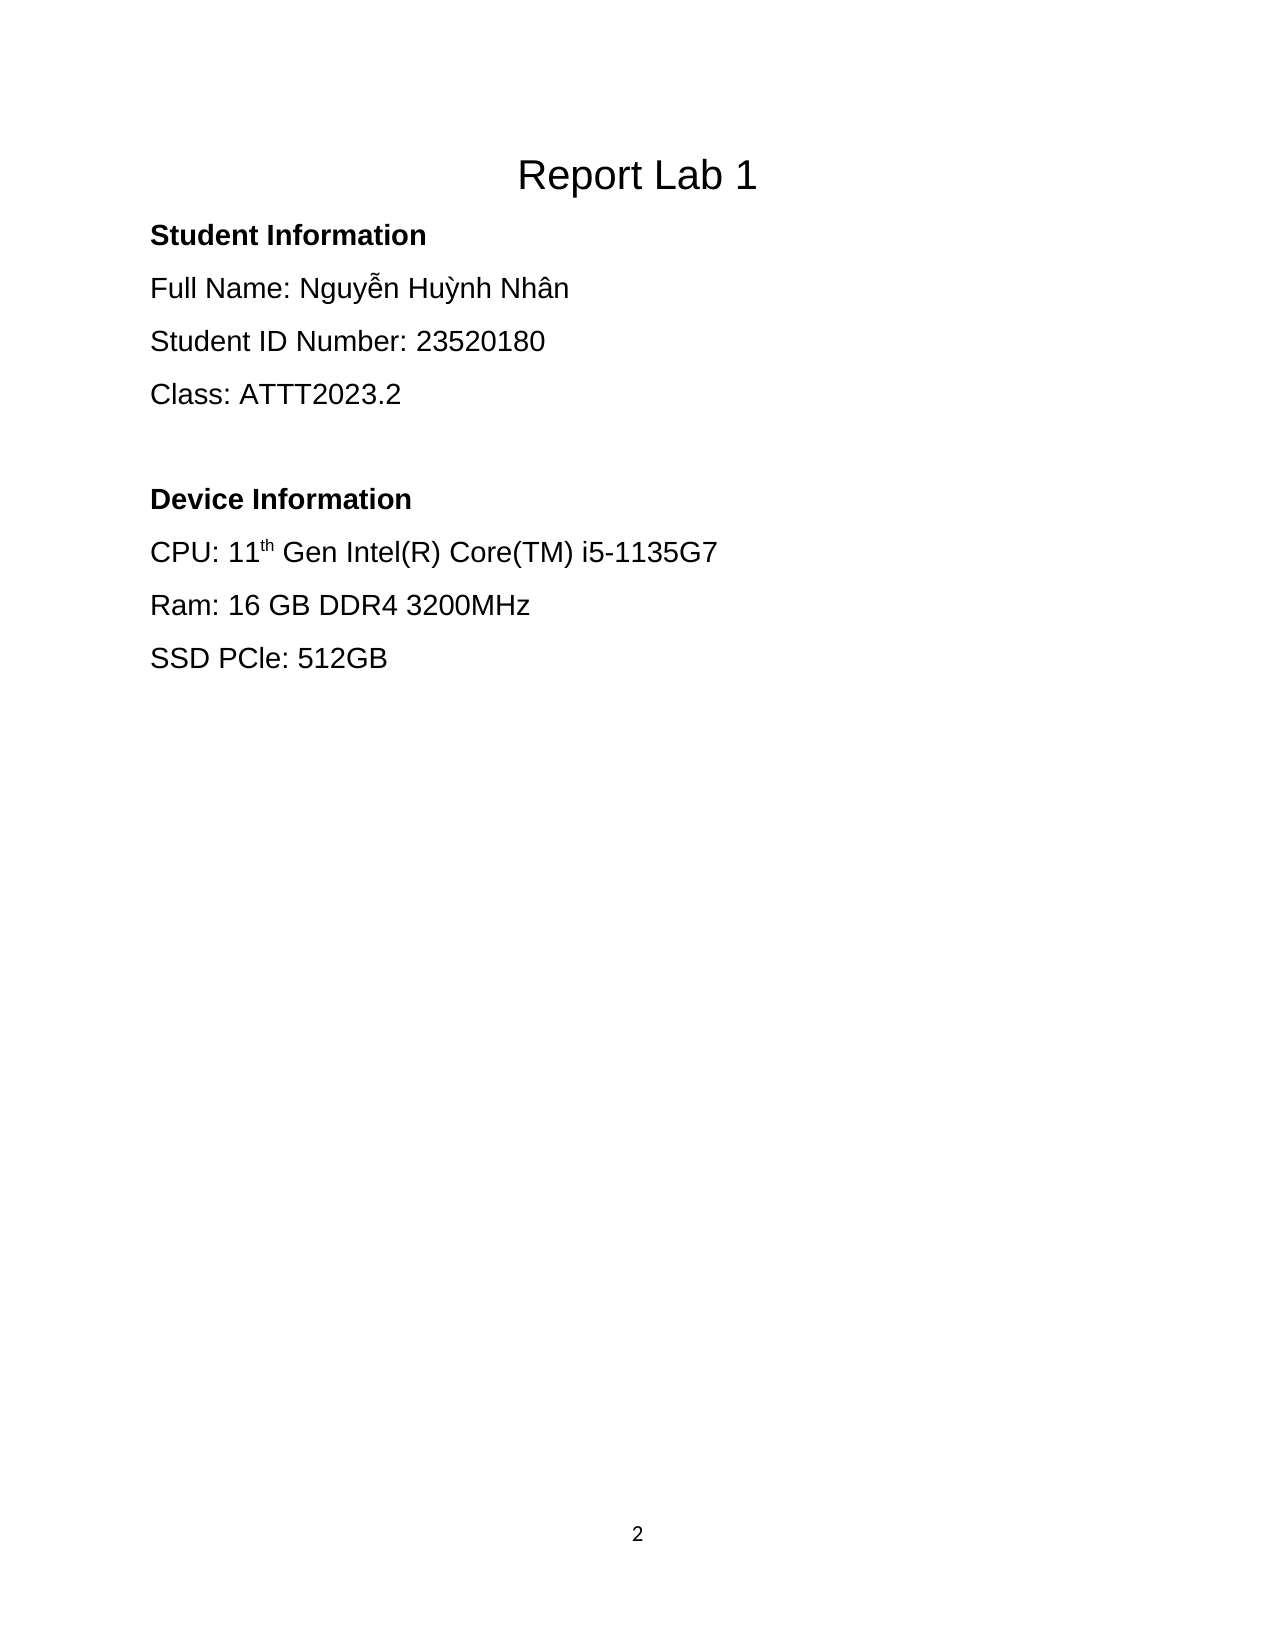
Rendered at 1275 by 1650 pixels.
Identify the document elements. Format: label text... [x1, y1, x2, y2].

text Student Information [150, 218, 1125, 252]
text SSD PCle: 512GB [150, 641, 1125, 674]
text CPU: 11th Gen Intel(R) Core(TM) i5-1135G7 [150, 535, 1125, 569]
text Device Information [150, 482, 1125, 516]
text Report Lab 1 [150, 150, 1125, 198]
text Class: ATTT2023.2 [150, 377, 1125, 410]
text Full Name: Nguyễn Huỳnh Nhân [150, 271, 1125, 305]
text Student ID Number: 23520180 [150, 324, 1125, 357]
text Ram: 16 GB DDR4 3200MHz [150, 588, 1125, 622]
